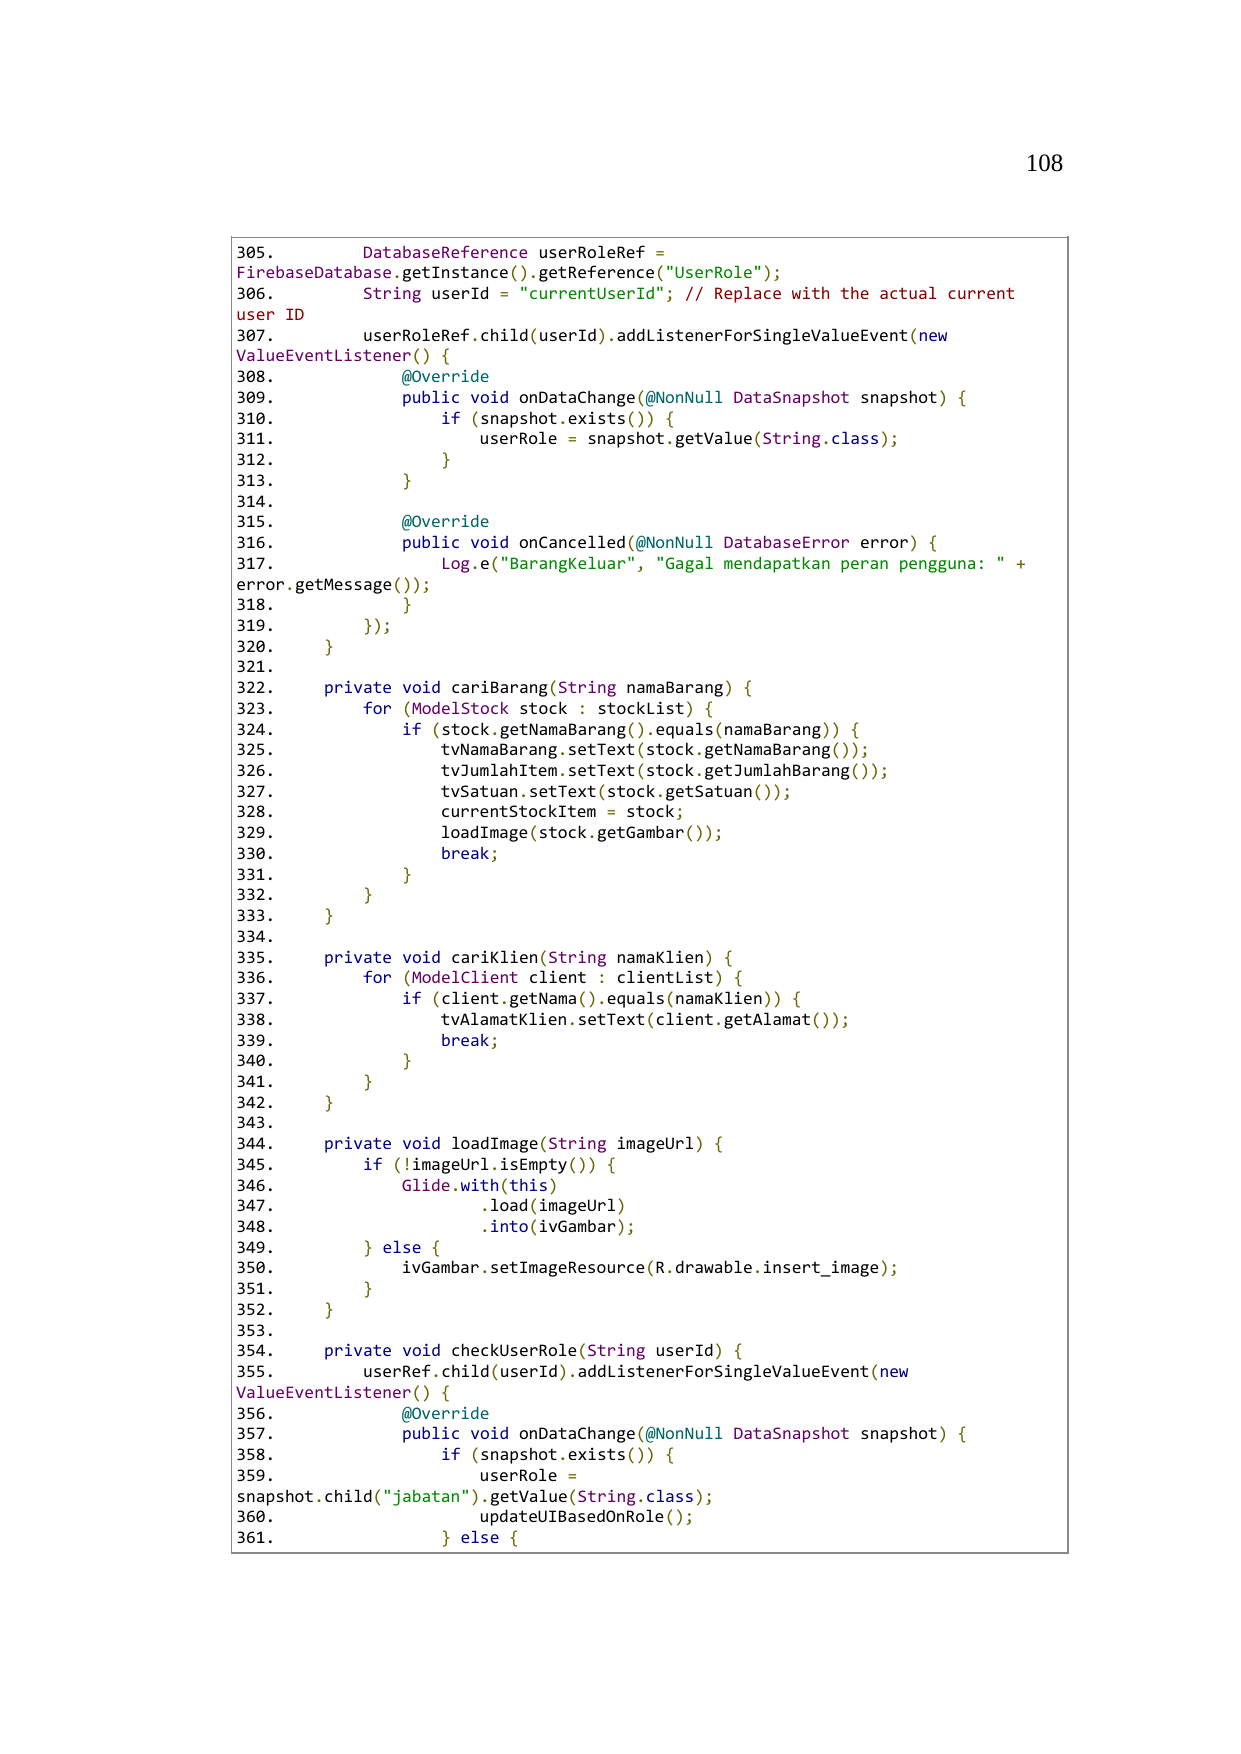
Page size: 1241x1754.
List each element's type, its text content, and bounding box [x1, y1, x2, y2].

text 310. if (snapshot.exists()) { [236, 408, 1063, 429]
text 335. private void cariKlien(String namaKlien) { [236, 947, 1063, 968]
text 351. } [236, 1278, 1063, 1299]
text 346. Glide.with(this) [236, 1175, 1063, 1196]
text 344. private void loadImage(String imageUrl) { [236, 1133, 1063, 1154]
text 329. loadImage(stock.getGambar()); [236, 822, 1063, 843]
text 343. [236, 1113, 1063, 1133]
text 340. } [236, 1051, 1063, 1071]
text 360. updateUIBasedOnRole(); [236, 1507, 1063, 1522]
text 336. for (ModelClient client : clientList) { [236, 968, 1063, 988]
text 309. public void onDataChange(@NonNull DataSnapshot snapshot) { [236, 387, 1063, 408]
text 318. } [236, 594, 1063, 615]
text 327. tvSatuan.setText(stock.getSatuan()); [236, 781, 1063, 802]
text 352. } [236, 1299, 1063, 1320]
text 328. currentStockItem = stock; [236, 802, 1063, 822]
text 357. public void onDataChange(@NonNull DataSnapshot snapshot) { [236, 1424, 1063, 1444]
text 306. String userId = "currentUserId"; // Replace with the actual current user ID [236, 283, 1063, 325]
text 353. [236, 1320, 1063, 1341]
text 349. } else { [236, 1237, 1063, 1258]
text 348. .into(ivGambar); [236, 1216, 1063, 1237]
text 305. DatabaseReference userRoleRef = FirebaseDatabase.getInstance().getReference("UserRole"); [232, 238, 1067, 283]
text 323. for (ModelStock stock : stockList) { [236, 698, 1063, 719]
text 330. break; [236, 843, 1063, 864]
text 341. } [236, 1071, 1063, 1092]
text 338. tvAlamatKlien.setText(client.getAlamat()); [236, 1009, 1063, 1030]
text 332. } [236, 885, 1063, 905]
text 316. public void onCancelled(@NonNull DatabaseError error) { [236, 532, 1063, 553]
text 311. userRole = snapshot.getValue(String.class); [236, 429, 1063, 449]
text 359. userRole = snapshot.child("jabatan").getValue(String.class); [236, 1465, 1063, 1507]
text 361. } else { [232, 1522, 1067, 1552]
text 313. } [236, 470, 1063, 491]
text 314. [236, 491, 1063, 512]
text 321. [236, 657, 1063, 677]
text 320. } [236, 636, 1063, 657]
text 339. break; [236, 1030, 1063, 1051]
text 350. ivGambar.setImageResource(R.drawable.insert_image); [236, 1258, 1063, 1278]
text 342. } [236, 1092, 1063, 1113]
text 308. @Override [236, 366, 1063, 387]
text 326. tvJumlahItem.setText(stock.getJumlahBarang()); [236, 760, 1063, 781]
text 324. if (stock.getNamaBarang().equals(namaBarang)) { [236, 719, 1063, 739]
text 317. Log.e("BarangKeluar", "Gagal mendapatkan peran pengguna: " + error.getMessage()); [236, 553, 1063, 594]
text 337. if (client.getNama().equals(namaKlien)) { [236, 988, 1063, 1009]
text 354. private void checkUserRole(String userId) { [236, 1341, 1063, 1361]
text 331. } [236, 864, 1063, 885]
text 356. @Override [236, 1403, 1063, 1424]
text 319. }); [236, 615, 1063, 636]
text 358. if (snapshot.exists()) { [236, 1444, 1063, 1465]
text 322. private void cariBarang(String namaBarang) { [236, 677, 1063, 698]
text 325. tvNamaBarang.setText(stock.getNamaBarang()); [236, 739, 1063, 760]
text 347. .load(imageUrl) [236, 1196, 1063, 1216]
text 315. @Override [236, 512, 1063, 532]
text 312. } [236, 449, 1063, 470]
text 334. [236, 926, 1063, 947]
text 345. if (!imageUrl.isEmpty()) { [236, 1154, 1063, 1175]
text 355. userRef.child(userId).addListenerForSingleValueEvent(new ValueEventListener() { [236, 1361, 1063, 1403]
text 307. userRoleRef.child(userId).addListenerForSingleValueEvent(new ValueEventListener() { [236, 325, 1063, 366]
text 333. } [236, 905, 1063, 926]
